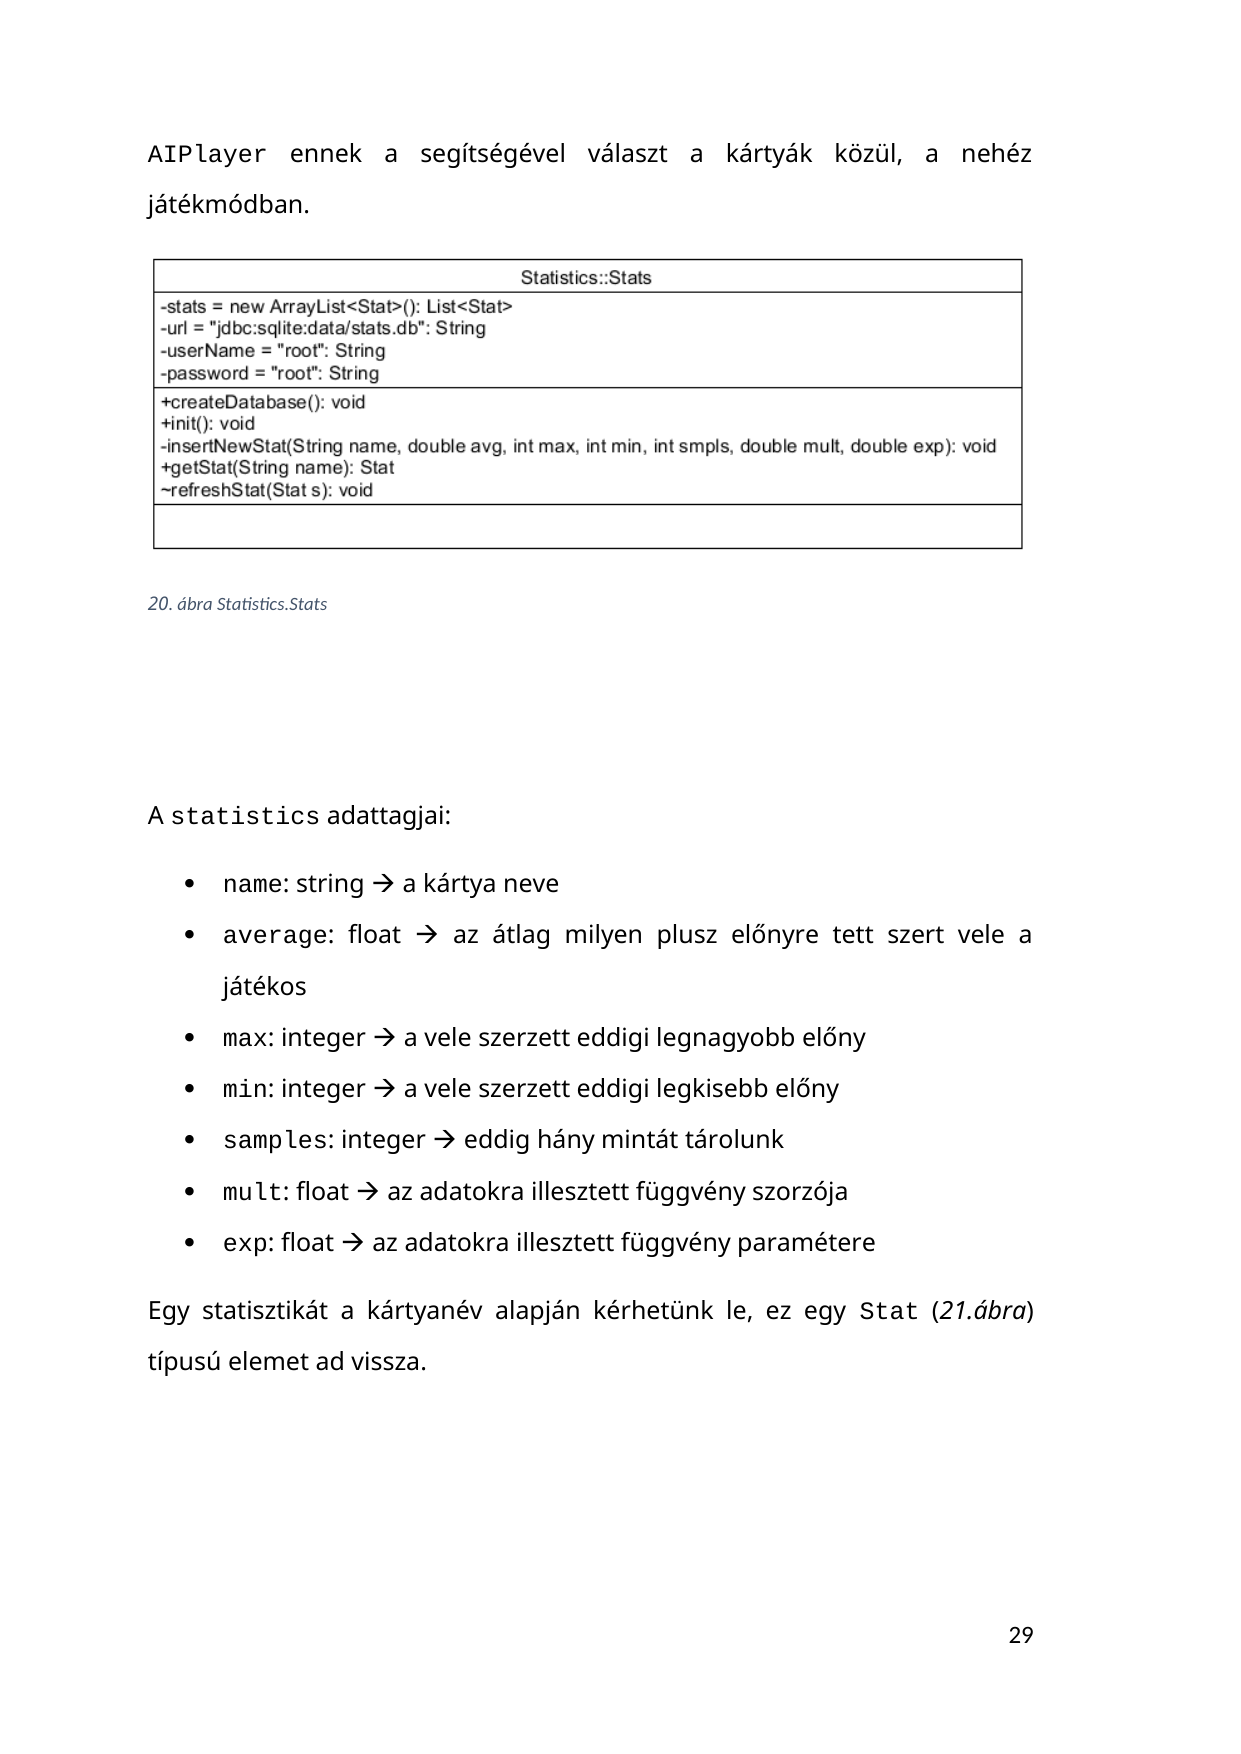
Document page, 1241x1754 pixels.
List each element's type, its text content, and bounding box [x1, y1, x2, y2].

list name: string a kártya neve [185, 866, 1033, 900]
text 20. ábra Statistics.Stats [148, 590, 1033, 615]
list average: float az átlag milyen plusz előnyre tett szert vele a játékos [185, 917, 1033, 1002]
text Egy statisztikát a kártyanév alapján kérhetünk le, ez egy Stat (21.ábra) típusú elemet ad vissza. [148, 1293, 1033, 1378]
list samples: integer eddig hány mintát tárolunk [185, 1122, 1033, 1156]
picture [147, 254, 1034, 558]
text A statistics adattagjai: [148, 798, 1033, 832]
list mult: float az adatokra illesztett függvény szorzója [185, 1173, 1033, 1208]
list exp: float az adatokra illesztett függvény paramétere [185, 1225, 1033, 1259]
list min: integer a vele szerzett eddigi legkisebb előny [185, 1071, 1033, 1105]
list max: integer a vele szerzett eddigi legnagyobb előny [185, 1019, 1033, 1054]
